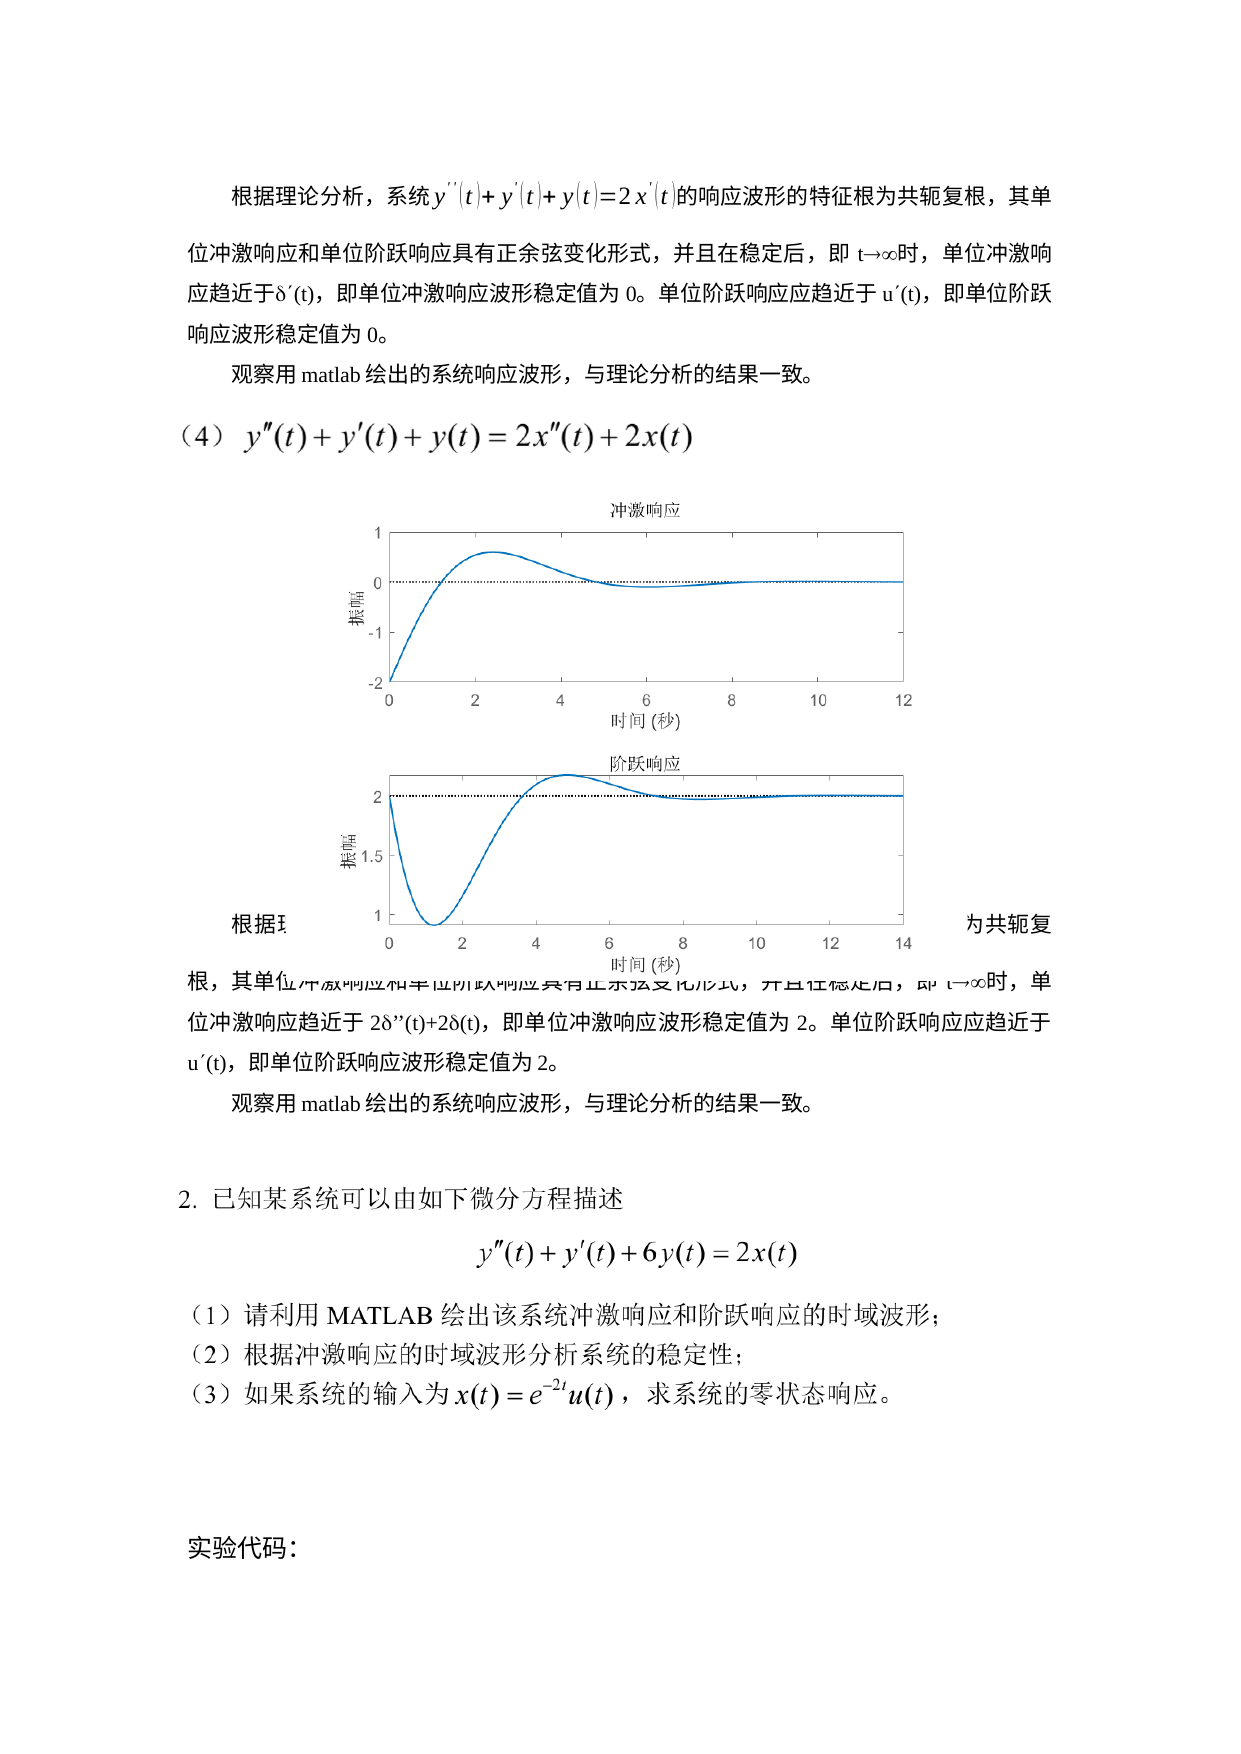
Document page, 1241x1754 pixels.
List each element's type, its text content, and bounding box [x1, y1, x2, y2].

picture [154, 1166, 986, 1413]
text 实验代码： [187, 1514, 1053, 1579]
picture [286, 469, 968, 981]
text 根据理论分析，系统的响应波形的特征根为共轭复根，其单位冲激响应和单位阶跃响应具有正余弦变化形式，并且在稳定后，即t时，单位冲激响应趋近于(t)，即单位冲激响应波形稳定值为0。单位阶跃响应应趋近于u(t)，即单位阶跃响应波形稳定值为0。 [187, 162, 1053, 349]
text 根据理论分析，系统的响应波形的特征根为共轭复根，其单位冲激响应和单位阶跃响应具有正余弦变化形式，并且在稳定后，即t时，单位冲激响应趋近于2’’(t)+2(t)，即单位冲激响应波形稳定值为2。单位阶跃响应应趋近于u(t)，即单位阶跃响应波形稳定值为2。 [187, 890, 1053, 1077]
picture [176, 402, 703, 465]
text 观察用matlab绘出的系统响应波形，与理论分析的结果一致。 [187, 1085, 1053, 1118]
text 观察用matlab绘出的系统响应波形，与理论分析的结果一致。 [187, 357, 1053, 389]
